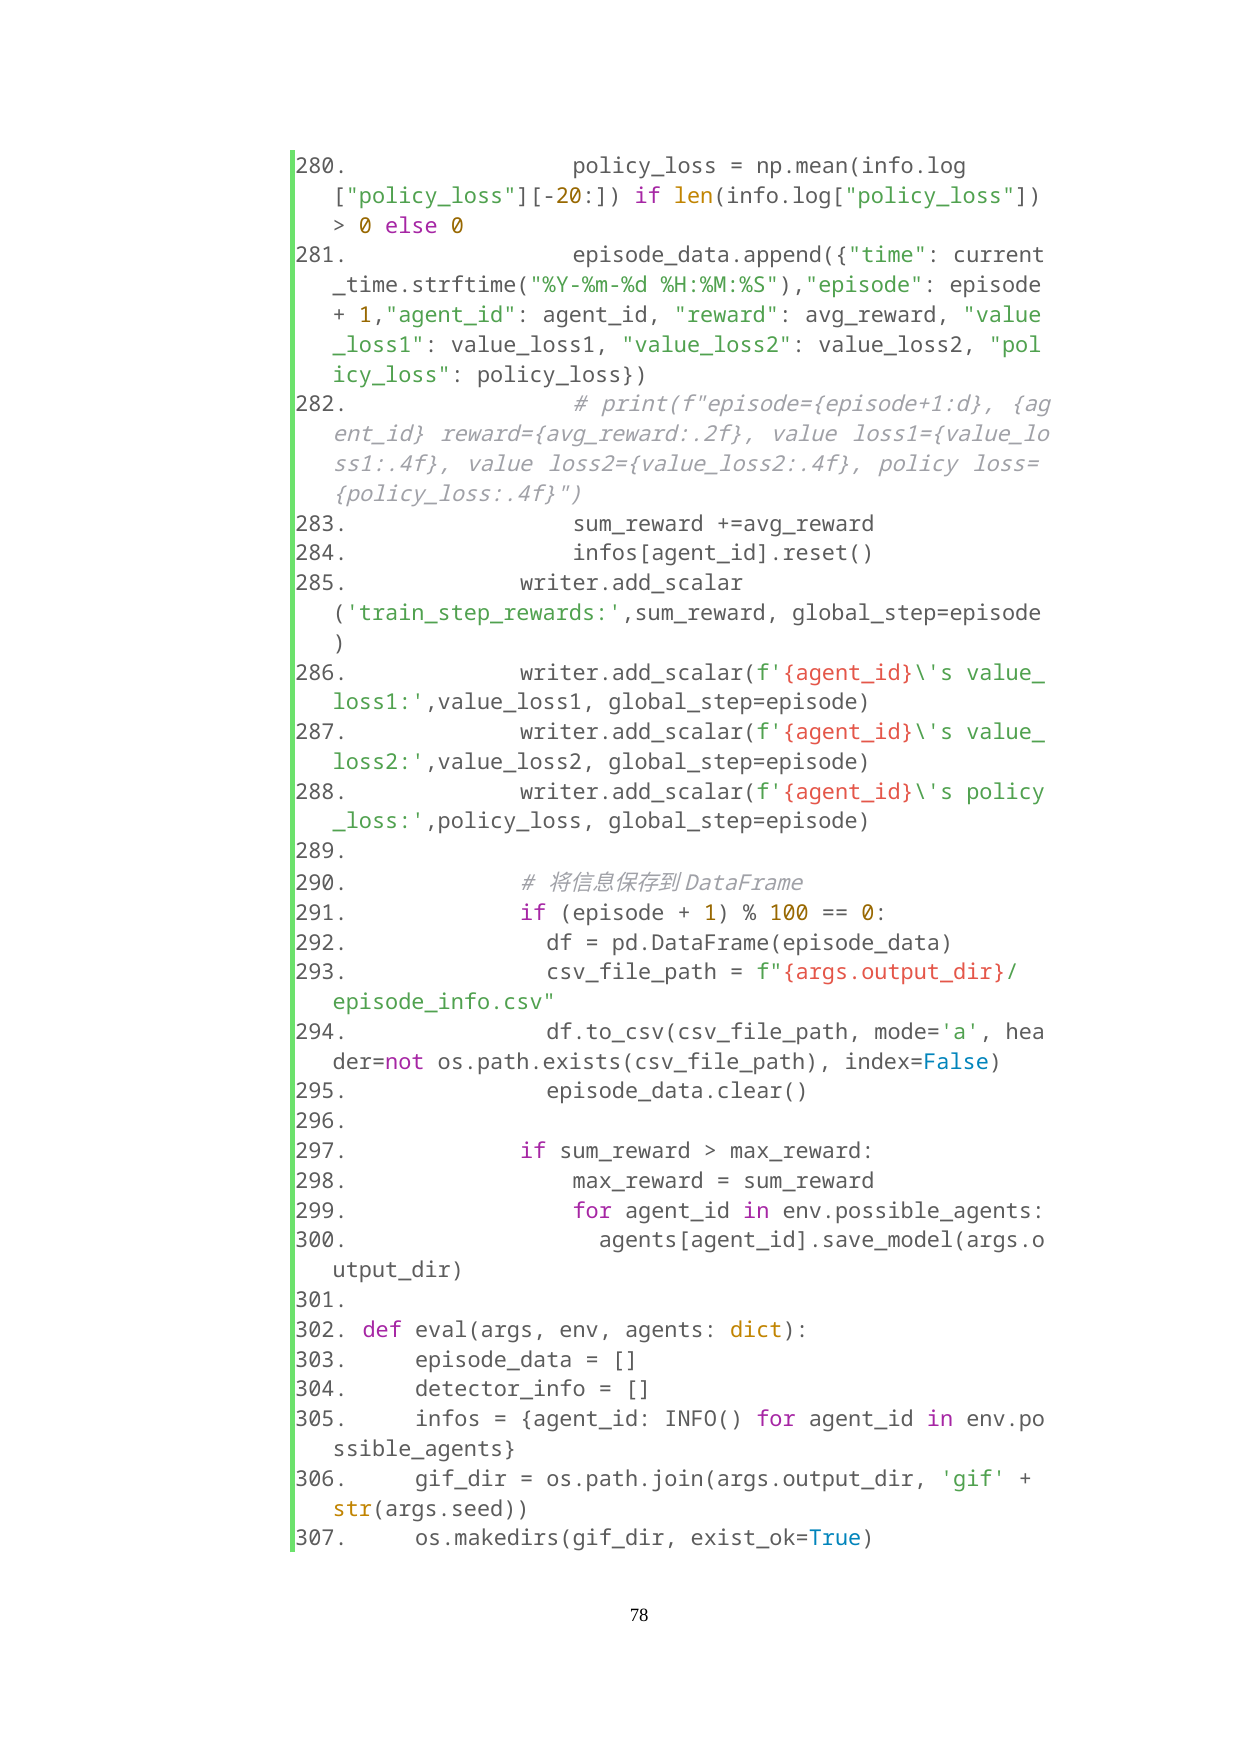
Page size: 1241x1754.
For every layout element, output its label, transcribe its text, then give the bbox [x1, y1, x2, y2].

list df = pd.DataFrame(episode_data) [295, 927, 1053, 956]
list agents[agent_id].save_model(args.output_dir) [295, 1224, 1053, 1284]
list def eval(args, env, agents: dict): [295, 1314, 1053, 1344]
list # 将信息保存到DataFrame [295, 865, 1053, 897]
list infos = {agent_id: INFO() for agent_id in env.possible_agents} [295, 1403, 1053, 1463]
list writer.add_scalar(f'{agent_id}\'s value_loss2:',value_loss2, global_step=episode) [295, 716, 1053, 776]
list writer.add_scalar(f'{agent_id}\'s policy_loss:',policy_loss, global_step=episode) [295, 776, 1053, 835]
list if (episode + 1) % 100 == 0: [295, 897, 1053, 927]
list infos[agent_id].reset() [295, 537, 1053, 567]
list for agent_id in env.possible_agents: [295, 1195, 1053, 1224]
list episode_data = [] [295, 1344, 1053, 1373]
list gif_dir = os.path.join(args.output_dir, 'gif' + str(args.seed)) [295, 1463, 1053, 1522]
list detector_info = [] [295, 1373, 1053, 1403]
list writer.add_scalar(f'{agent_id}\'s value_loss1:',value_loss1, global_step=episode) [295, 656, 1053, 716]
list policy_loss = np.mean(info.log["policy_loss"][-20:]) if len(info.log["policy_loss"]) > 0 else 0 [295, 150, 1053, 239]
list writer.add_scalar('train_step_rewards:',sum_reward, global_step=episode) [295, 567, 1053, 656]
list if sum_reward > max_reward: [295, 1135, 1053, 1165]
list csv_file_path = f"{args.output_dir}/episode_info.csv" [295, 956, 1053, 1016]
list episode_data.clear() [295, 1076, 1053, 1105]
list episode_data.append({"time": current_time.strftime("%Y-%m-%d %H:%M:%S"),"episode": episode + 1,"agent_id": agent_id, "reward": avg_reward, "value_loss1": value_loss1, "value_loss2": value_loss2, "policy_loss": policy_loss}) [295, 239, 1053, 388]
list df.to_csv(csv_file_path, mode='a', header=not os.path.exists(csv_file_path), index=False) [295, 1016, 1053, 1076]
list max_reward = sum_reward [295, 1165, 1053, 1195]
list sum_reward +=avg_reward [295, 507, 1053, 537]
list # print(f"episode={episode+1:d}, {agent_id} reward={avg_reward:.2f}, value loss1={value_loss1:.4f}, value loss2={value_loss2:.4f}, policy loss={policy_loss:.4f}") [295, 388, 1053, 507]
list os.makedirs(gif_dir, exist_ok=True) [295, 1522, 1053, 1552]
